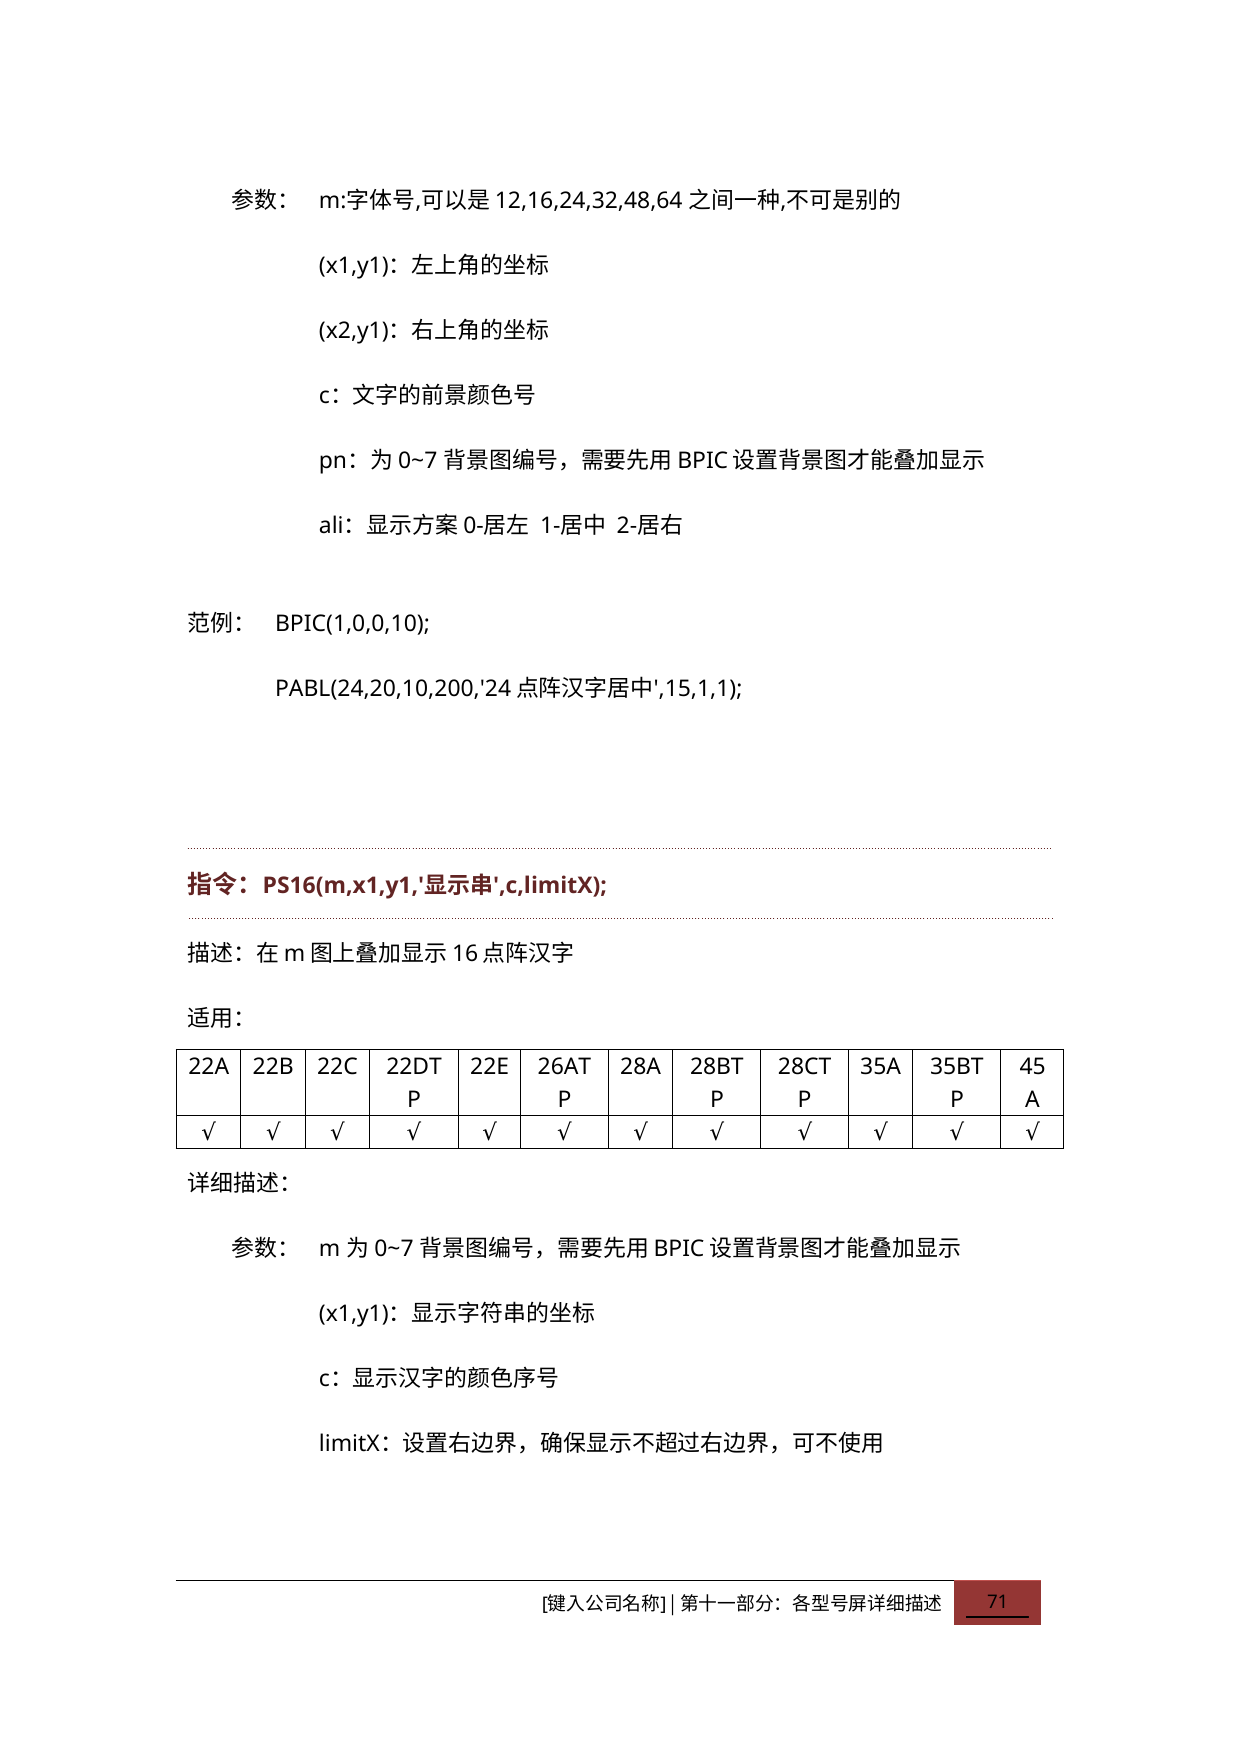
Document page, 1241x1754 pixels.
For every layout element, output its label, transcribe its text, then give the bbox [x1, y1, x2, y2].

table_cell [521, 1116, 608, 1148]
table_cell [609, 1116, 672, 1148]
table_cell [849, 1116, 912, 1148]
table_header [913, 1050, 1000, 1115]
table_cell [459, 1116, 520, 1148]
text 描述：在m图上叠加显示16点阵汉字 [187, 919, 1053, 984]
text limitX：设置右边界，确保显示不超过右边界，可不使用 [187, 1409, 1053, 1474]
text c：文字的前景颜色号 [187, 361, 1053, 426]
text pn：为 0~7 背景图编号，需要先用BPIC设置背景图才能叠加显示 [187, 426, 1053, 491]
text 范例： BPIC(1,0,0,10); [187, 589, 1053, 654]
text c：显示汉字的颜色序号 [187, 1344, 1053, 1409]
text 适用： [187, 984, 1053, 1049]
text 参数： m:字体号,可以是12,16,24,32,48,64 之间一种,不可是别的 (x1,y1)：左上角的坐标 [187, 166, 1053, 296]
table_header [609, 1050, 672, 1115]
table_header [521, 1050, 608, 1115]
subtitle 指令：PS16(m,x1,y1,'显示串',c,limitX); [187, 847, 1053, 919]
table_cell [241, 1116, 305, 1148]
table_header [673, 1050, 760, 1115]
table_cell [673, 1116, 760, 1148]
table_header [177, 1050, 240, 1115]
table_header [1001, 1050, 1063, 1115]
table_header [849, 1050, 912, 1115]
text PABL(24,20,10,200,'24点阵汉字居中',15,1,1); [187, 654, 1053, 719]
text ali：显示方案 0-居左 1-居中 2-居右 [187, 491, 1053, 556]
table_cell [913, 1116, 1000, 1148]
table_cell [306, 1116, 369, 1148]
text 参数： m 为 0~7 背景图编号，需要先用BPIC设置背景图才能叠加显示 [187, 1214, 1053, 1279]
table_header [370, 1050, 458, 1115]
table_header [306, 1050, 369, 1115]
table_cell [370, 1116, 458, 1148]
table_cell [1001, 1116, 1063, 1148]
text (x2,y1)：右上角的坐标 [187, 296, 1053, 361]
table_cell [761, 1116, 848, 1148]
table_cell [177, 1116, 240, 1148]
text (x1,y1)：显示字符串的坐标 [187, 1279, 1053, 1344]
text 详细描述： [187, 1149, 1053, 1214]
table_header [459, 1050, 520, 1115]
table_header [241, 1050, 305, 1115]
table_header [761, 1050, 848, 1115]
